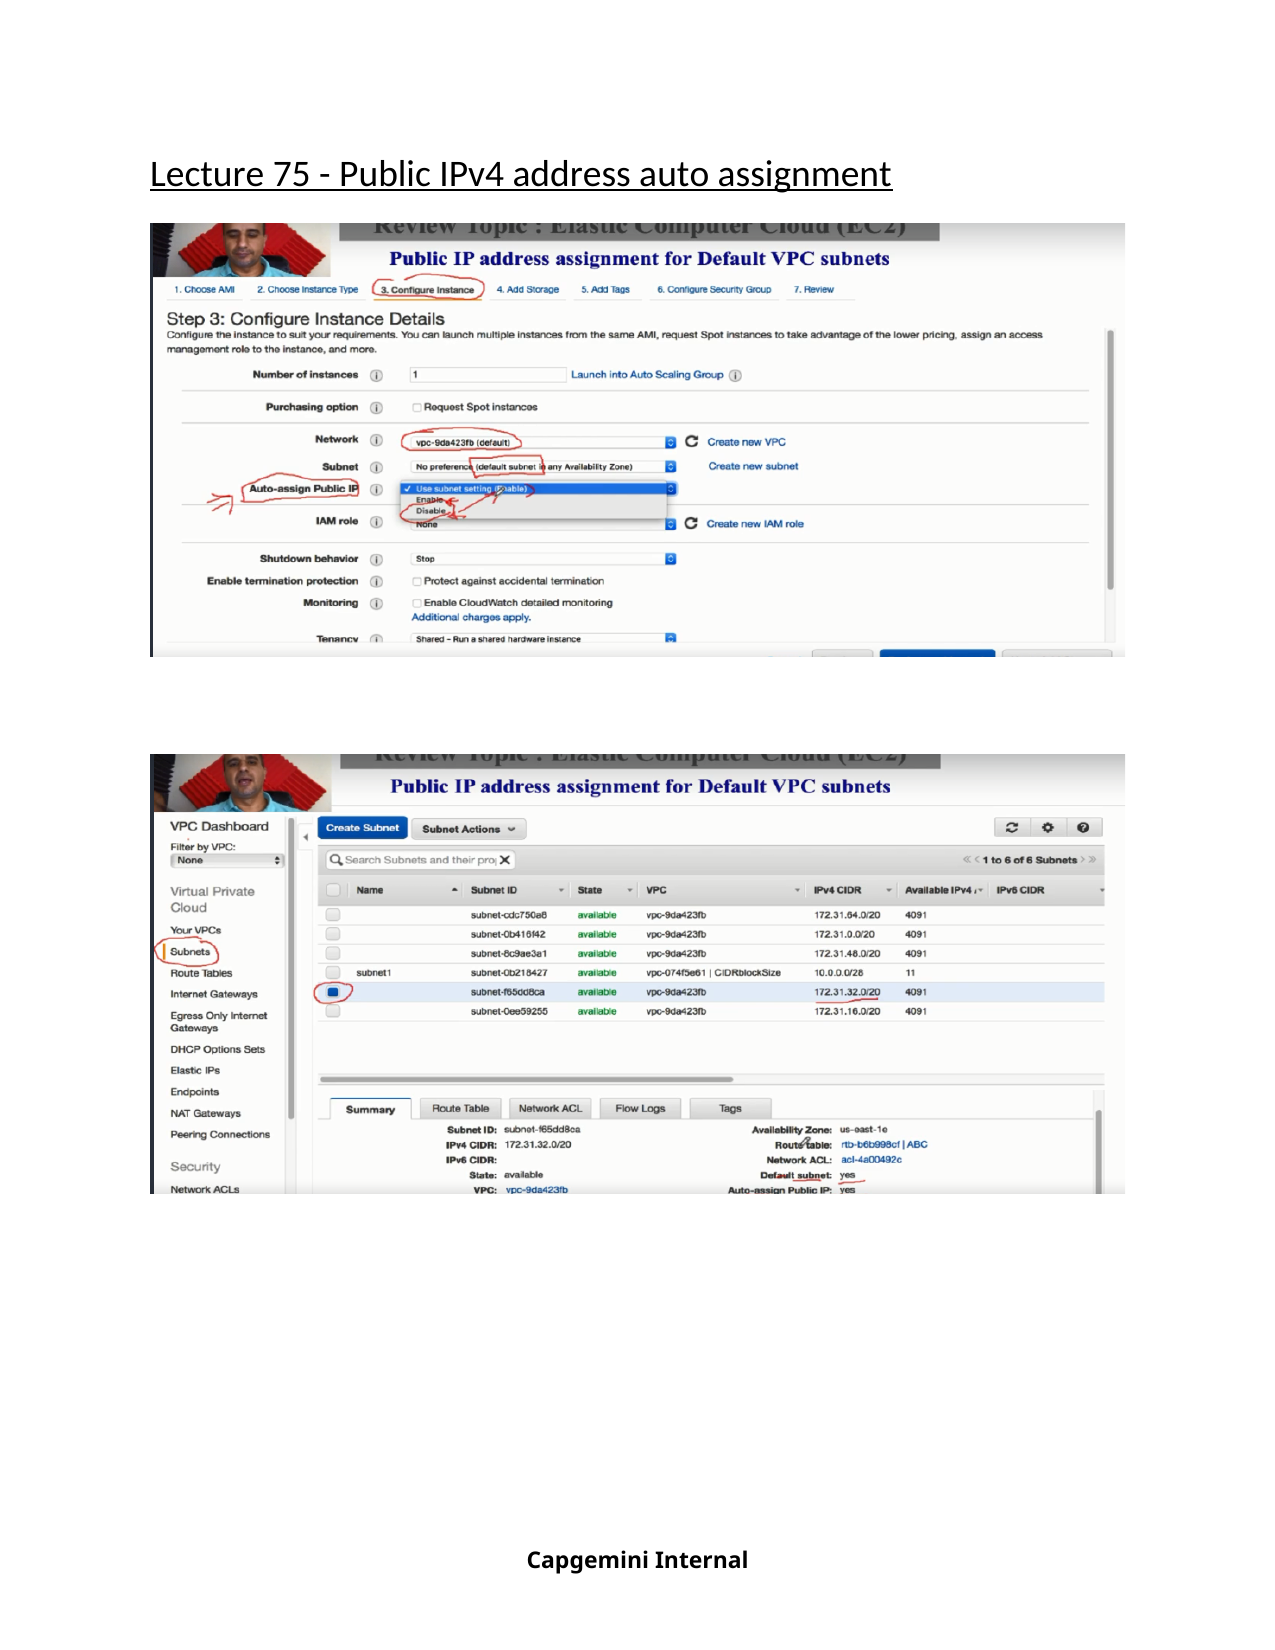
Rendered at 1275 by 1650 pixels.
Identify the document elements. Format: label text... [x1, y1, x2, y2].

picture [150, 223, 1125, 657]
text Lecture 75 - Public IPv4 address auto assignment [150, 150, 1125, 196]
picture [150, 754, 1125, 1194]
